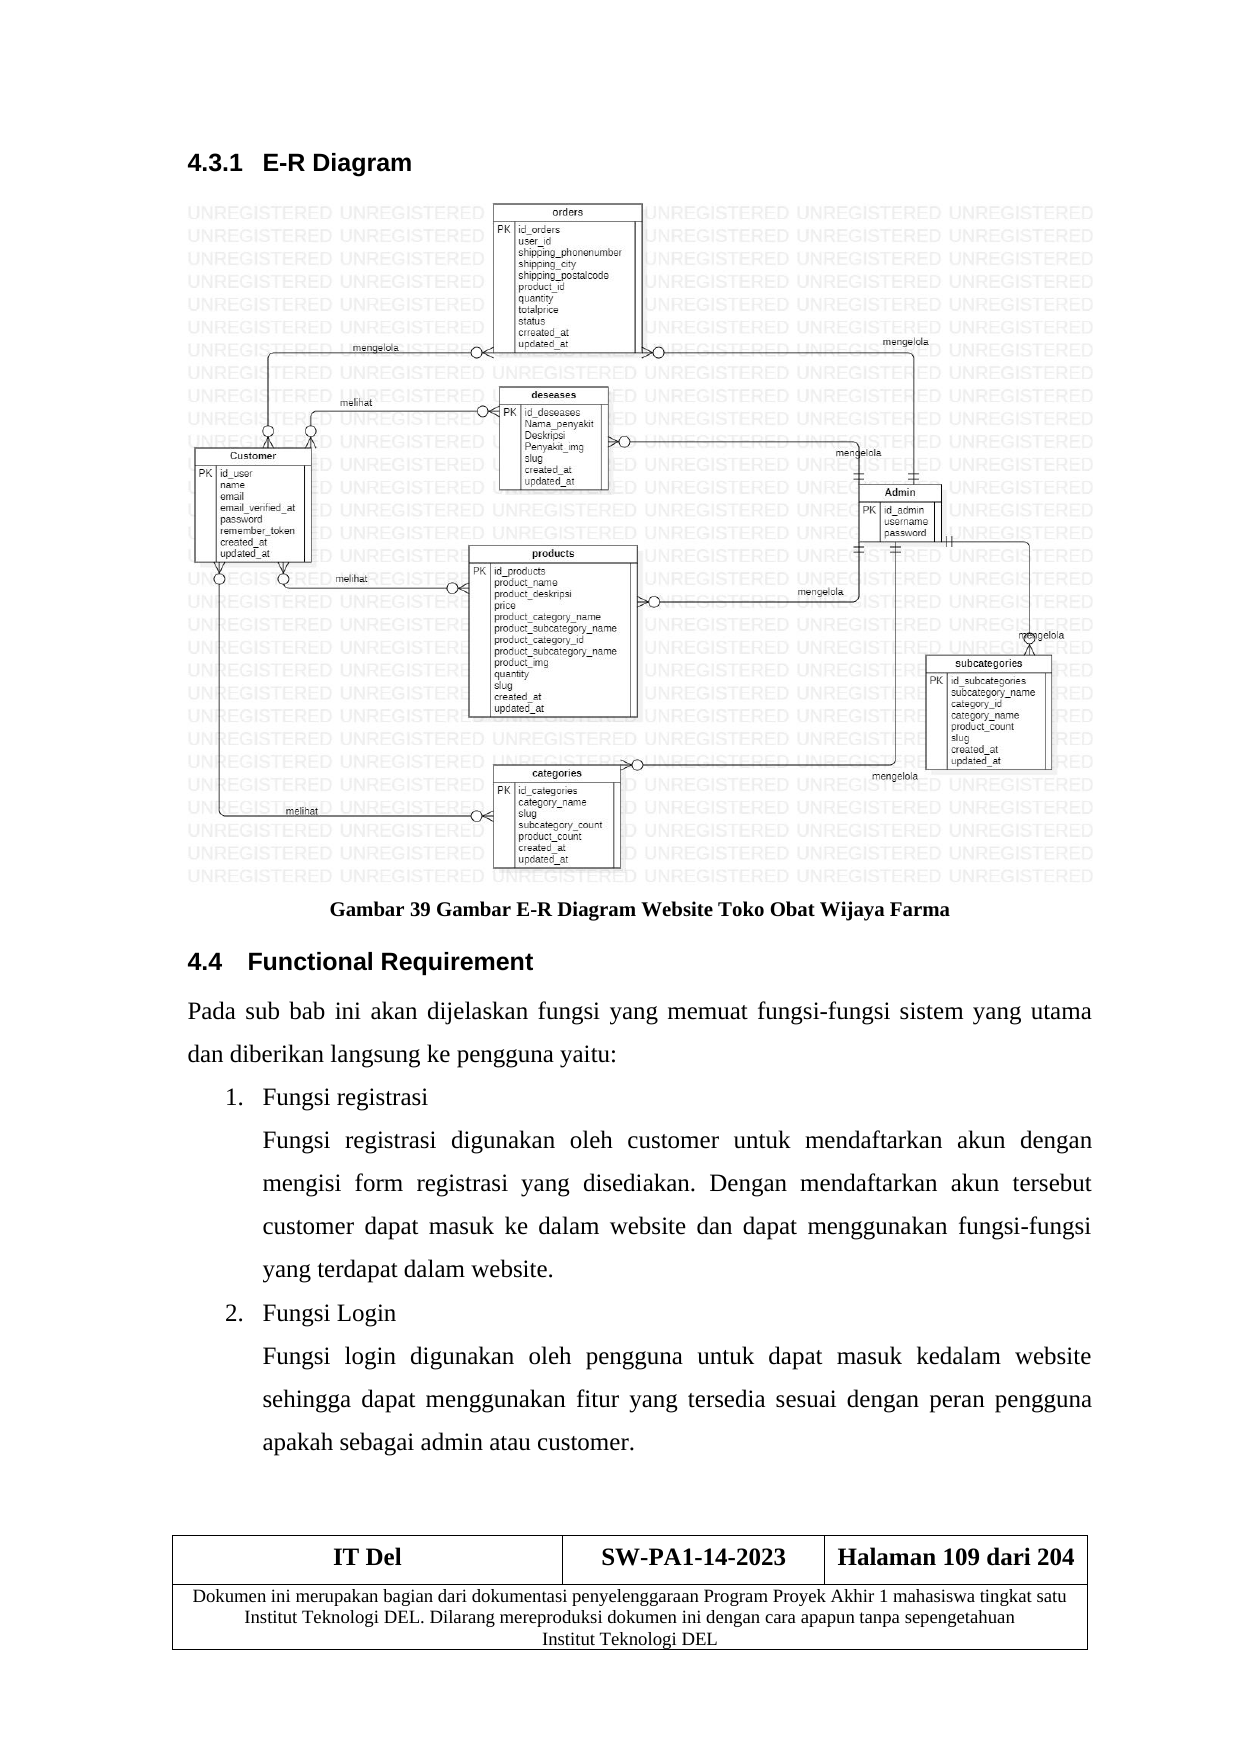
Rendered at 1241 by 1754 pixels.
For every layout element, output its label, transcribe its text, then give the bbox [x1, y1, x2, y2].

text Gambar 39 Gambar E-R Diagram Website Toko Obat Wijaya Farma [187, 898, 1092, 921]
list Fungsi registrasi [225, 1082, 1092, 1111]
subtitle E-R Diagram [187, 148, 1092, 176]
picture [187, 197, 1093, 898]
text Fungsi login digunakan oleh pengguna untuk dapat masuk kedalam website sehingga dapat menggunakan fitur yang tersedia sesuai dengan peran pengguna apakah sebagai admin atau customer. [262, 1341, 1092, 1456]
text Pada sub bab ini akan dijelaskan fungsi yang memuat fungsi-fungsi sistem yang utama dan diberikan langsung ke pengguna yaitu: [187, 996, 1092, 1068]
subtitle Functional Requirement [187, 946, 1092, 975]
text Fungsi registrasi digunakan oleh customer untuk mendaftarkan akun dengan mengisi form registrasi yang disediakan. Dengan mendaftarkan akun tersebut customer dapat masuk ke dalam website dan dapat menggunakan fungsi-fungsi yang terdapat dalam website. [262, 1125, 1092, 1283]
list Fungsi Login [225, 1298, 1092, 1326]
